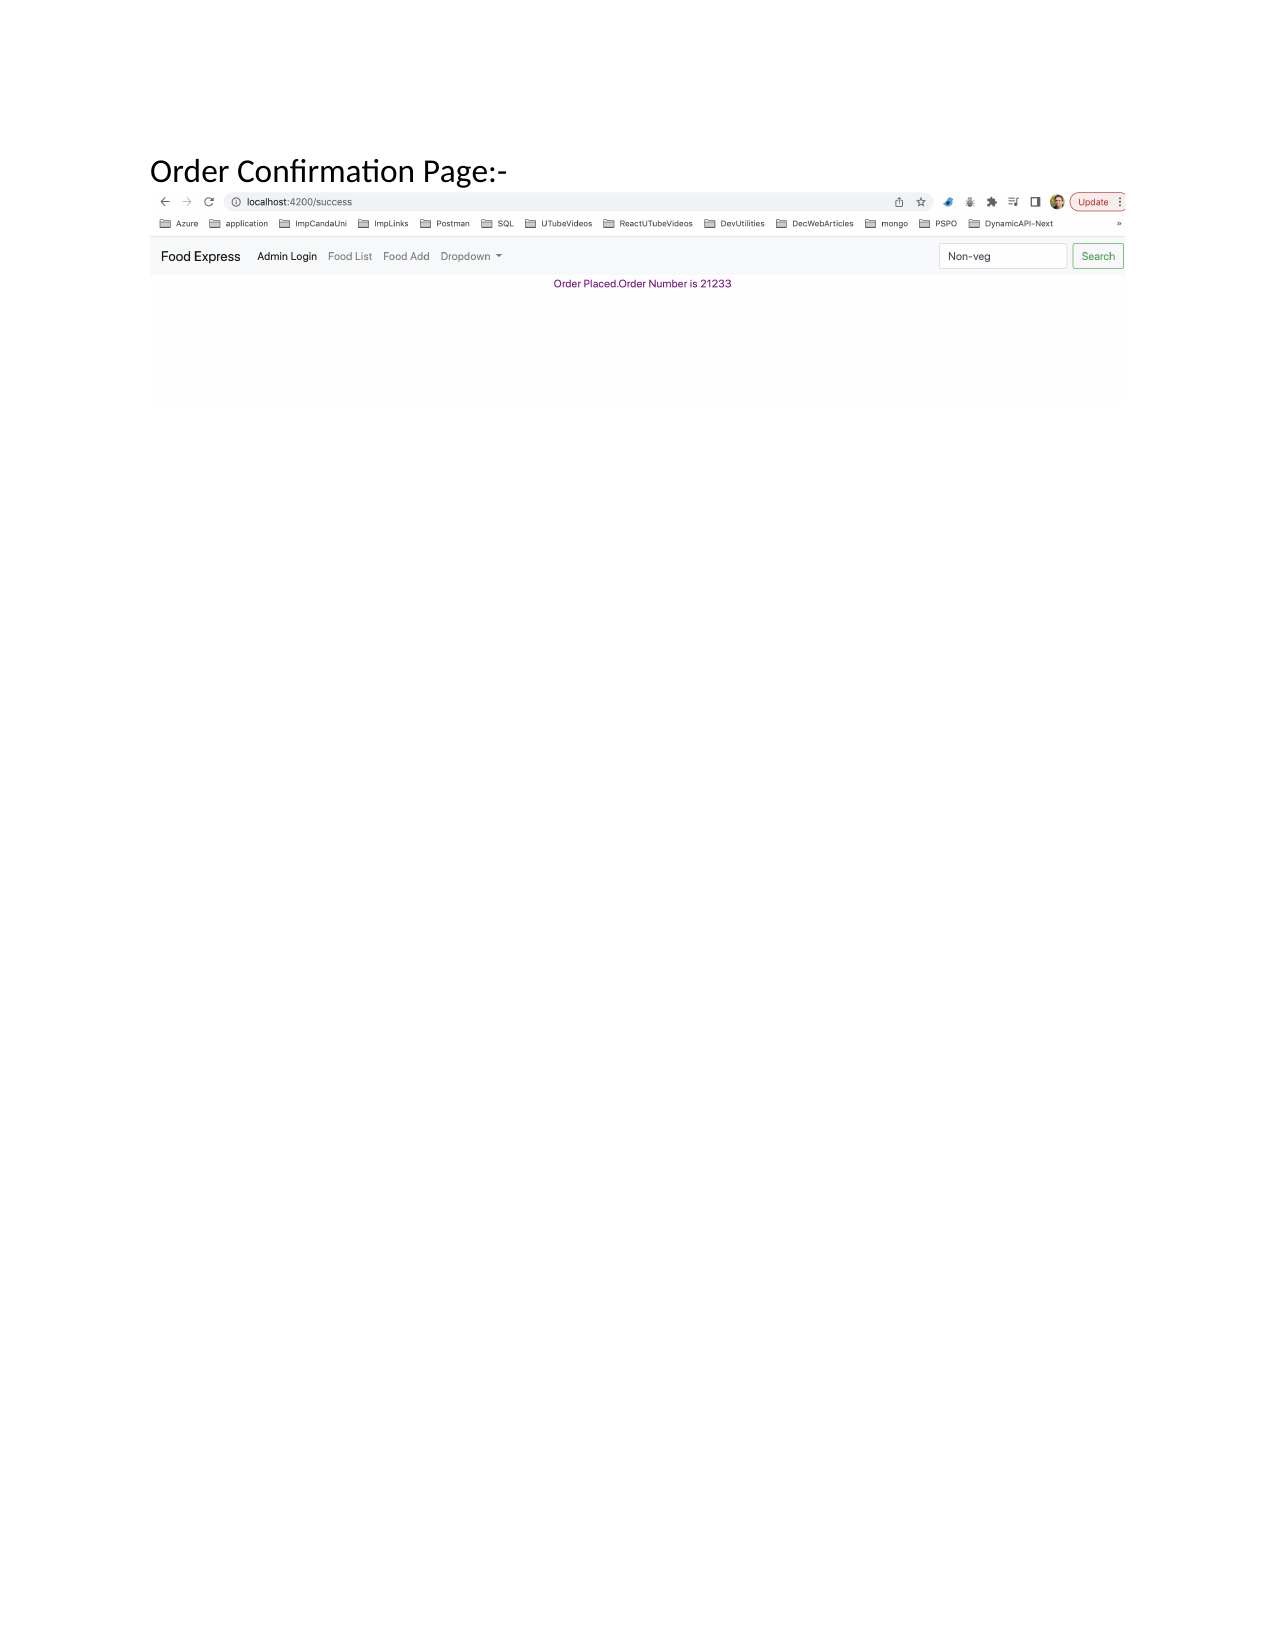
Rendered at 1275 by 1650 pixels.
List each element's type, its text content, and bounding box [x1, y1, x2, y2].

picture [150, 190, 1125, 403]
text Order Confirmation Page:- [150, 150, 1125, 190]
